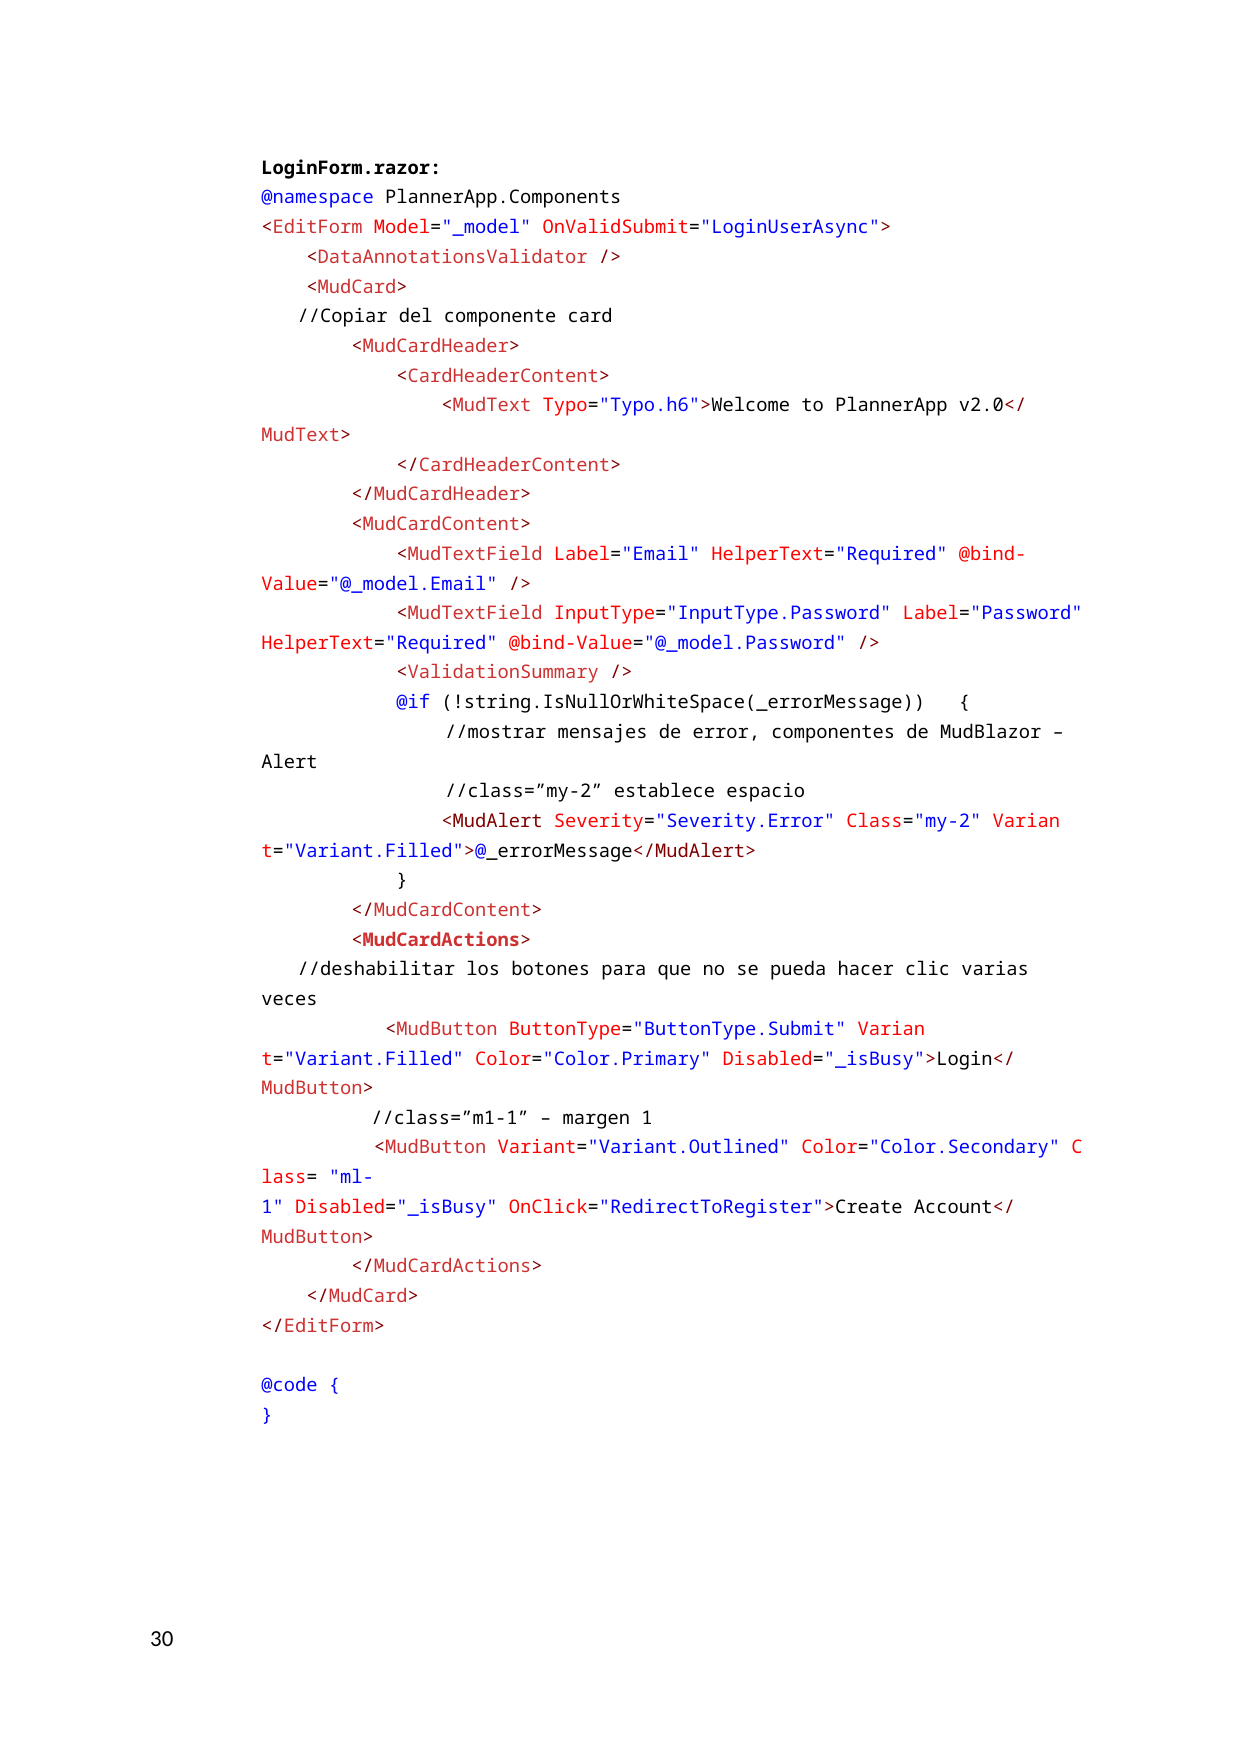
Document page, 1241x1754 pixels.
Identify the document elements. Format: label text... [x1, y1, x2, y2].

text <MudTextField Label="Email" HelperText="Required" @bind-Value="@_model.Email" /> [261, 536, 1090, 595]
text <MudText Typo="Typo.h6">Welcome to PlannerApp v2.0</MudText> [261, 387, 1090, 447]
text } [261, 1397, 1090, 1427]
text <MudCardContent> [261, 506, 1090, 536]
text <MudButton Variant="Variant.Outlined" Color="Color.Secondary" Class= "ml-1" Disabled="_isBusy" OnClick="RedirectToRegister">Create Account</MudButton> [261, 1130, 1090, 1248]
text //mostrar mensajes de error, componentes de MudBlazor – Alert [261, 714, 1090, 773]
text //class=”my-2” establece espacio [261, 773, 1090, 803]
text @namespace PlannerApp.Components [261, 180, 1090, 209]
text <DataAnnotationsValidator /> [261, 239, 1090, 269]
text <MudCard> [261, 269, 1090, 298]
text //class=”m1-1” – margen 1 [261, 1100, 1090, 1130]
text <ValidationSummary /> [261, 655, 1090, 684]
text </CardHeaderContent> [261, 447, 1090, 477]
text </MudCard> [261, 1278, 1090, 1308]
text <MudButton ButtonType="ButtonType.Submit" Variant="Variant.Filled" Color="Color.Primary" Disabled="_isBusy">Login</MudButton> [261, 1011, 1090, 1100]
text } [261, 862, 1090, 892]
text @code { [261, 1367, 1090, 1397]
text </MudCardActions> [261, 1248, 1090, 1278]
text <MudAlert Severity="Severity.Error" Class="my-2" Variant="Variant.Filled">@_errorMessage</MudAlert> [261, 803, 1090, 862]
text LoginForm.razor: [261, 150, 1090, 180]
text //deshabilitar los botones para que no se pueda hacer clic varias veces [261, 952, 1090, 1011]
text <MudCardActions> [261, 922, 1090, 952]
text //Copiar del componente card [261, 298, 1090, 328]
text </MudCardHeader> [261, 477, 1090, 506]
text <EditForm Model="_model" OnValidSubmit="LoginUserAsync"> [261, 209, 1090, 239]
text <MudCardHeader> [261, 328, 1090, 358]
text @if (!string.IsNullOrWhiteSpace(_errorMessage)) { [261, 684, 1090, 714]
text <MudTextField InputType="InputType.Password" Label="Password" HelperText="Required" @bind-Value="@_model.Password" /> [261, 595, 1090, 655]
text </EditForm> [261, 1308, 1090, 1337]
text <CardHeaderContent> [261, 358, 1090, 387]
text </MudCardContent> [261, 892, 1090, 922]
